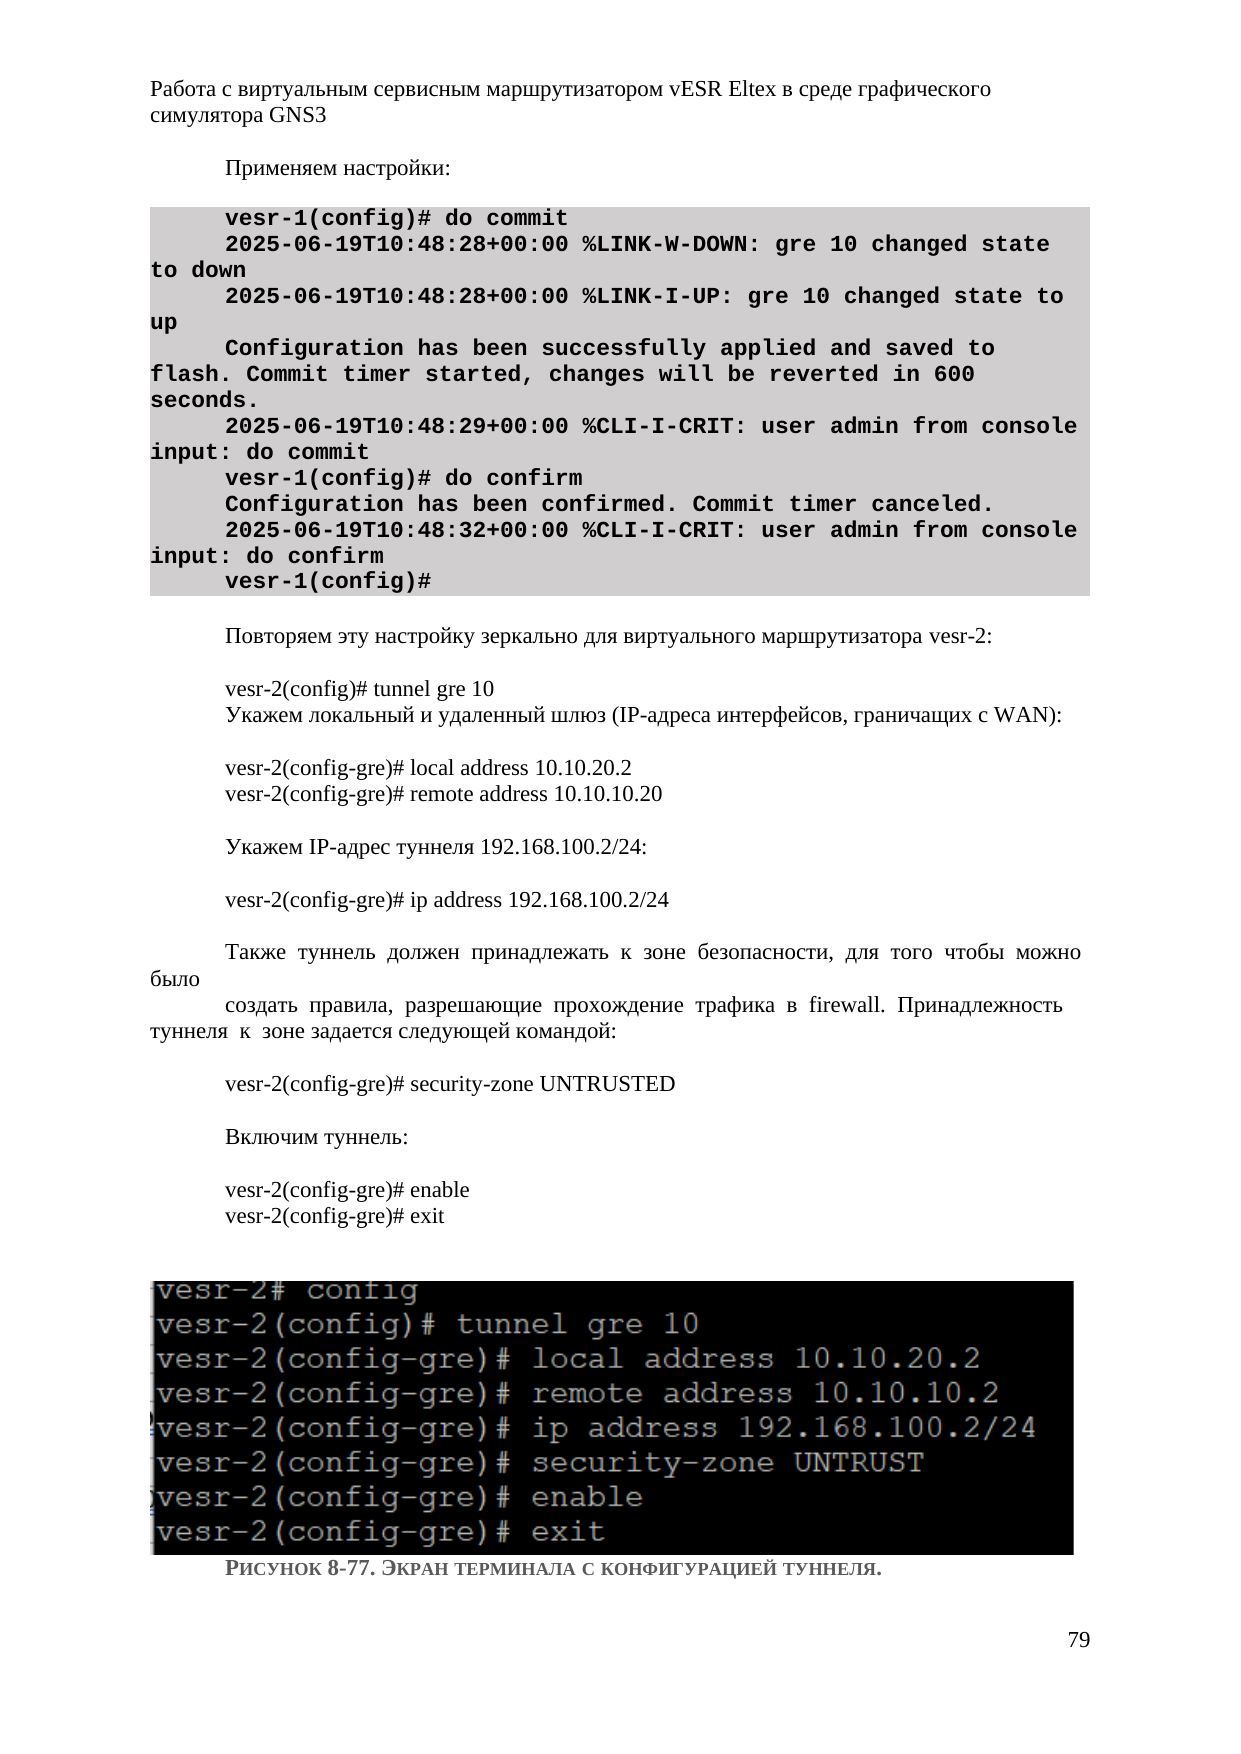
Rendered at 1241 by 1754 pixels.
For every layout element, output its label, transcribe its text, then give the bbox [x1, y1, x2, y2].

picture [150, 1281, 1074, 1555]
text 2025-06-19T10:48:28+00:00 %LINK-W-DOWN: gre 10 changed state to down [150, 233, 1090, 284]
text Также туннель должен принадлежать к зоне безопасности, для того чтобы можно было [150, 938, 1090, 991]
text Включим туннель: [150, 1123, 1090, 1149]
text vesr-2(config-gre)# ip address 192.168.100.2/24 [150, 886, 1090, 912]
text Укажем IP-адрес туннеля 192.168.100.2/24: [150, 833, 1090, 859]
text vesr-2(config-gre)# remote address 10.10.10.20 [150, 780, 1090, 807]
text Укажем локальный и удаленный шлюз (IP-адреса интерфейсов, граничащих с WAN): [150, 701, 1090, 728]
text vesr-1(config)# do confirm [150, 466, 1090, 492]
text Применяем настройки: [150, 154, 1090, 180]
text создать правила, разрешающие прохождение трафика в firewall. Принадлежность туннеля к зоне задается следующей командой: [150, 991, 1090, 1044]
text vesr-2(config-gre)# security-zone UNTRUSTED [150, 1070, 1090, 1097]
text Повторяем эту настройку зеркально для виртуального маршрутизатора vesr-2: [150, 622, 1090, 648]
text vesr-2(config-gre)# enable [150, 1176, 1090, 1202]
text Configuration has been confirmed. Commit timer canceled. [150, 492, 1090, 518]
text 2025-06-19T10:48:32+00:00 %CLI-I-CRIT: user admin from console input: do confirm [150, 518, 1090, 570]
text Configuration has been successfully applied and saved to flash. Commit timer started, changes will be reverted in 600 seconds. [150, 336, 1090, 414]
text vesr-2(config-gre)# local address 10.10.20.2 [150, 754, 1090, 780]
text vesr-1(config)# do commit [150, 207, 1090, 233]
text 2025-06-19T10:48:28+00:00 %LINK-I-UP: gre 10 changed state to up [150, 284, 1090, 336]
text vesr-2(config-gre)# exit [150, 1202, 1090, 1228]
text vesr-2(config)# tunnel gre 10 [150, 675, 1090, 701]
text 2025-06-19T10:48:29+00:00 %CLI-I-CRIT: user admin from console input: do commit [150, 414, 1090, 466]
text vesr-1(config)# [150, 570, 1090, 596]
